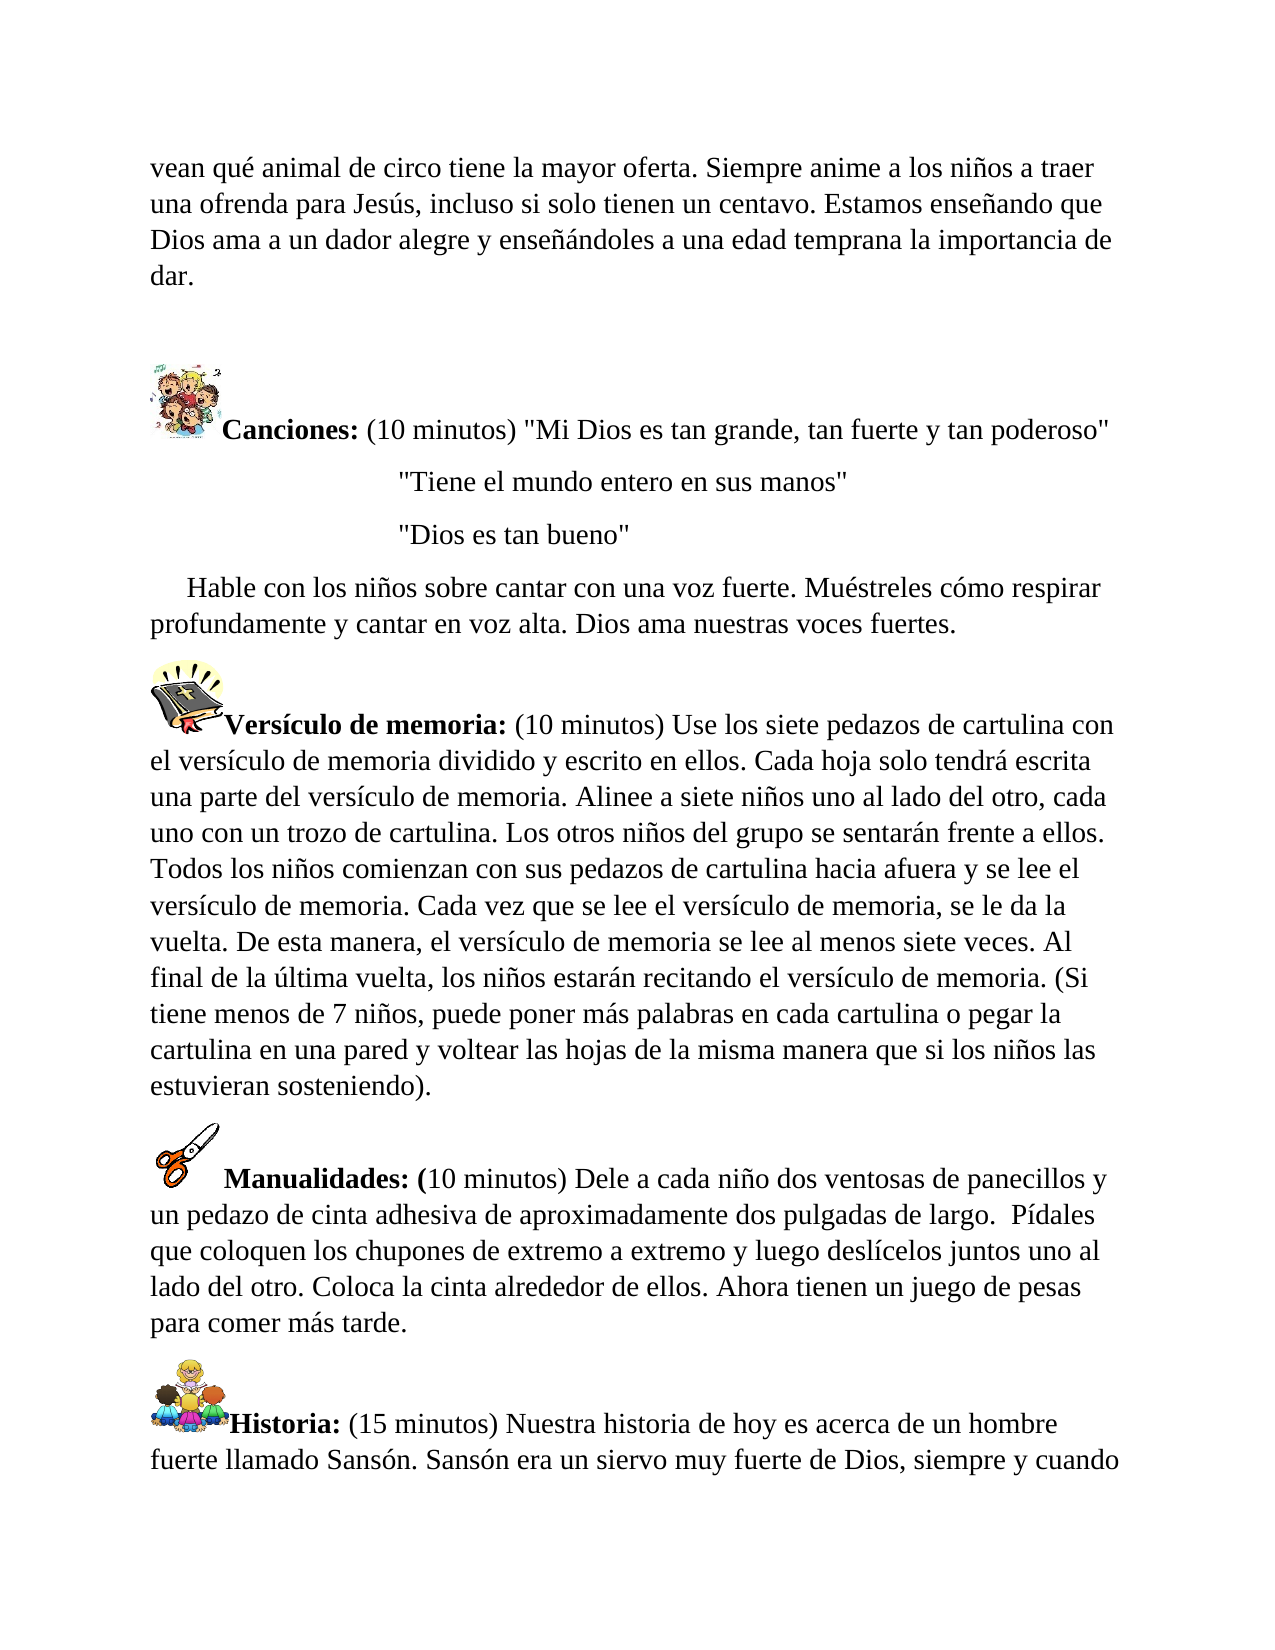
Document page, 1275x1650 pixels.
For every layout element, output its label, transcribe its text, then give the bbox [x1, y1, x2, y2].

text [150, 150, 1125, 292]
text "Tiene el mundo entero en sus manos" [150, 464, 1125, 498]
picture [150, 364, 222, 439]
text Versículo de memoria: (10 minutos) Use los siete pedazos de cartulina con el versículo de memoria dividido y escrito en ellos. Cada hoja solo tendrá escrita una parte del versículo de memoria. Alinee a siete niños uno al lado del otro, cada uno con un trozo de cartulina. Los otros niños del grupo se sentarán frente a ellos. Todos los niños comienzan con sus pedazos de cartulina hacia afuera y se lee el versículo de memoria. Cada vez que se lee el versículo de memoria, se le da la vuelta. De esta manera, el versículo de memoria se lee al menos siete veces. Al final de la última vuelta, los niños estarán recitando el versículo de memoria. (Si tiene menos de 7 niños, puede poner más palabras en cada cartulina o pegar la cartulina en una pared y voltear las hojas de la misma manera que si los niños las estuvieran sosteniendo). [150, 659, 1125, 1102]
picture [150, 1358, 230, 1434]
text Canciones: (10 minutos) "Mi Dios es tan grande, tan fuerte y tan poderoso" [150, 364, 1125, 445]
text Manualidades: (10 minutos) Dele a cada niño dos ventosas de panecillos y un pedazo de cinta adhesiva de aproximadamente dos pulgadas de largo. Pídales que coloquen los chupones de extremo a extremo y luego deslícelos juntos uno al lado del otro. Coloca la cinta alrededor de ellos. Ahora tienen un juego de pesas para comer más tarde. [150, 1121, 1125, 1339]
text "Dios es tan bueno" [150, 517, 1125, 551]
picture [150, 1121, 224, 1189]
text Hable con los niños sobre cantar con una voz fuerte. Muéstreles cómo respirar profundamente y cantar en voz alta. Dios ama nuestras voces fuertes. [150, 570, 1125, 640]
picture [150, 659, 224, 735]
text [150, 1358, 1125, 1476]
